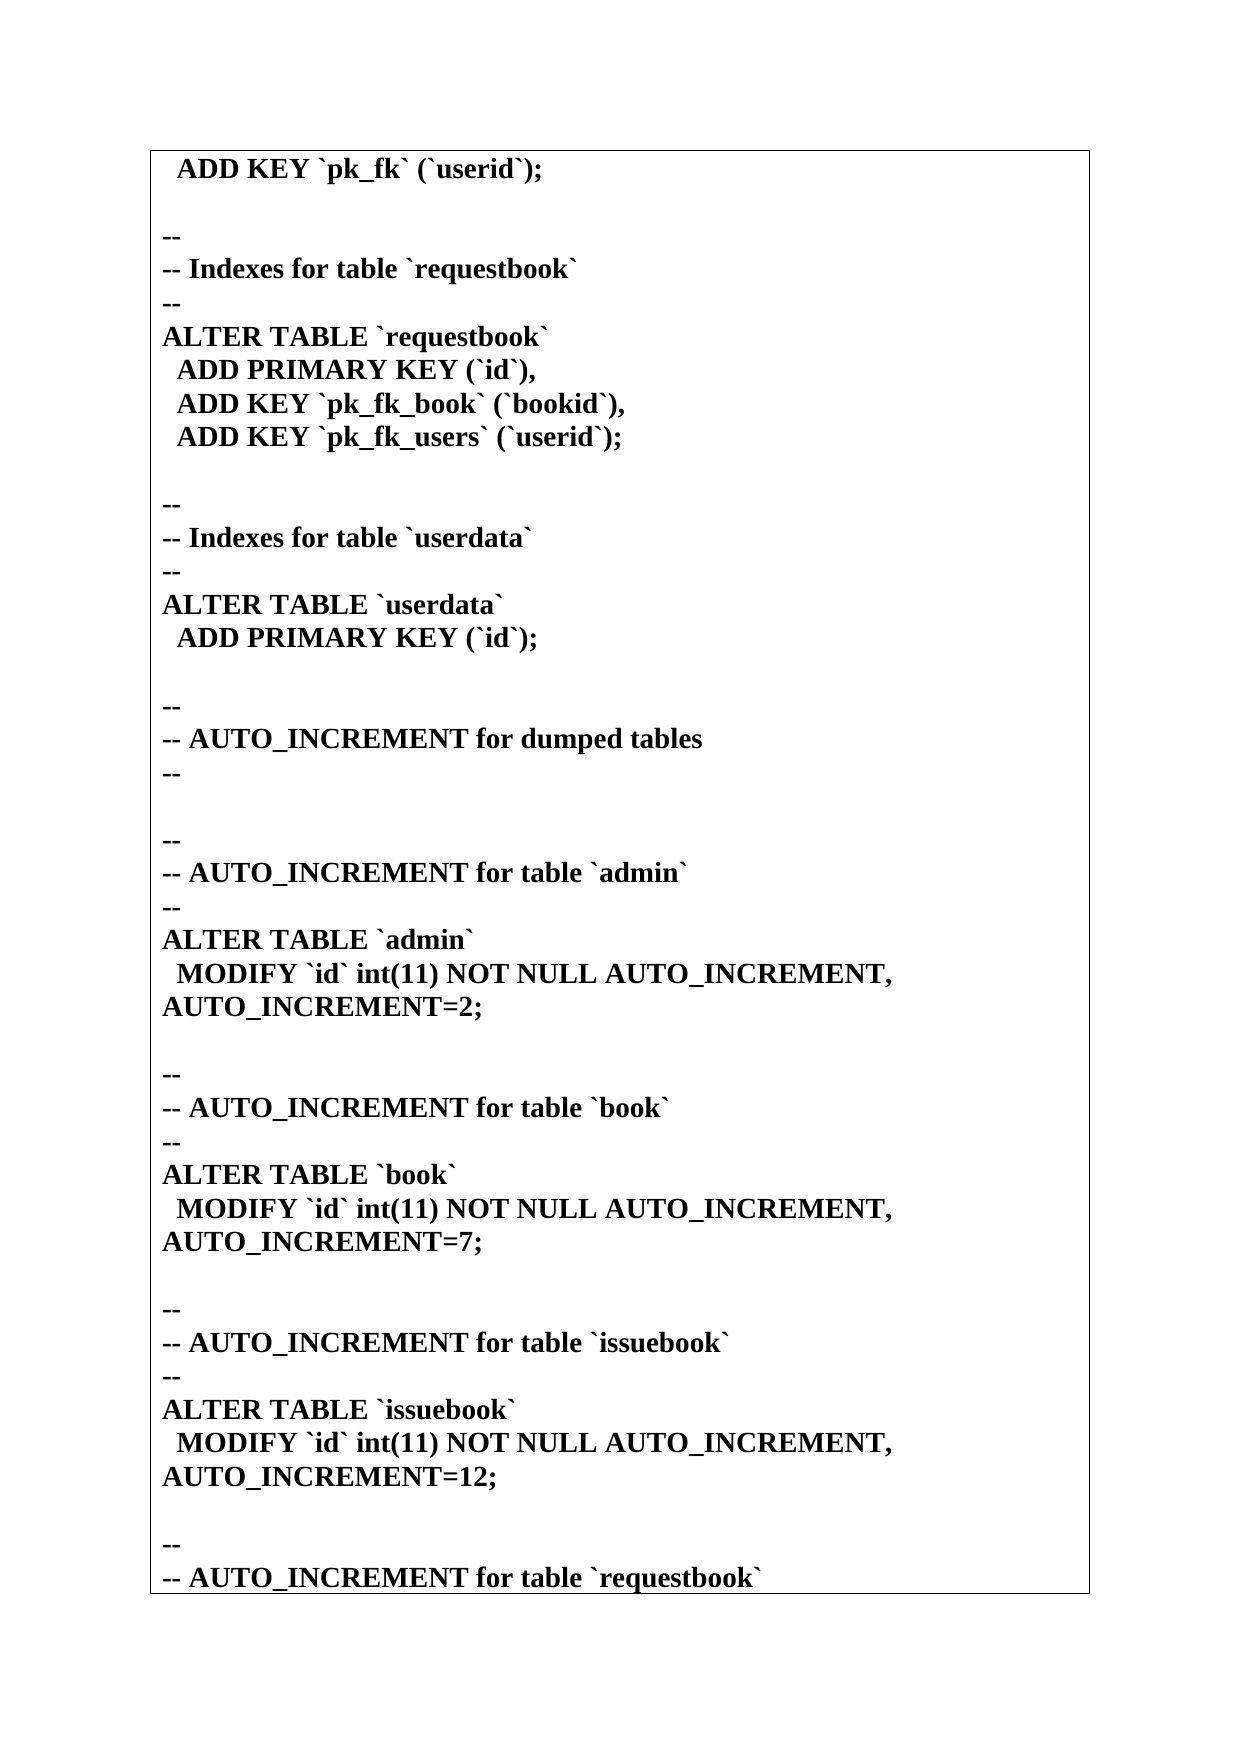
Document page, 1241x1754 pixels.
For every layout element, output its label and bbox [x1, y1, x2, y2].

table_header [151, 151, 1089, 1593]
